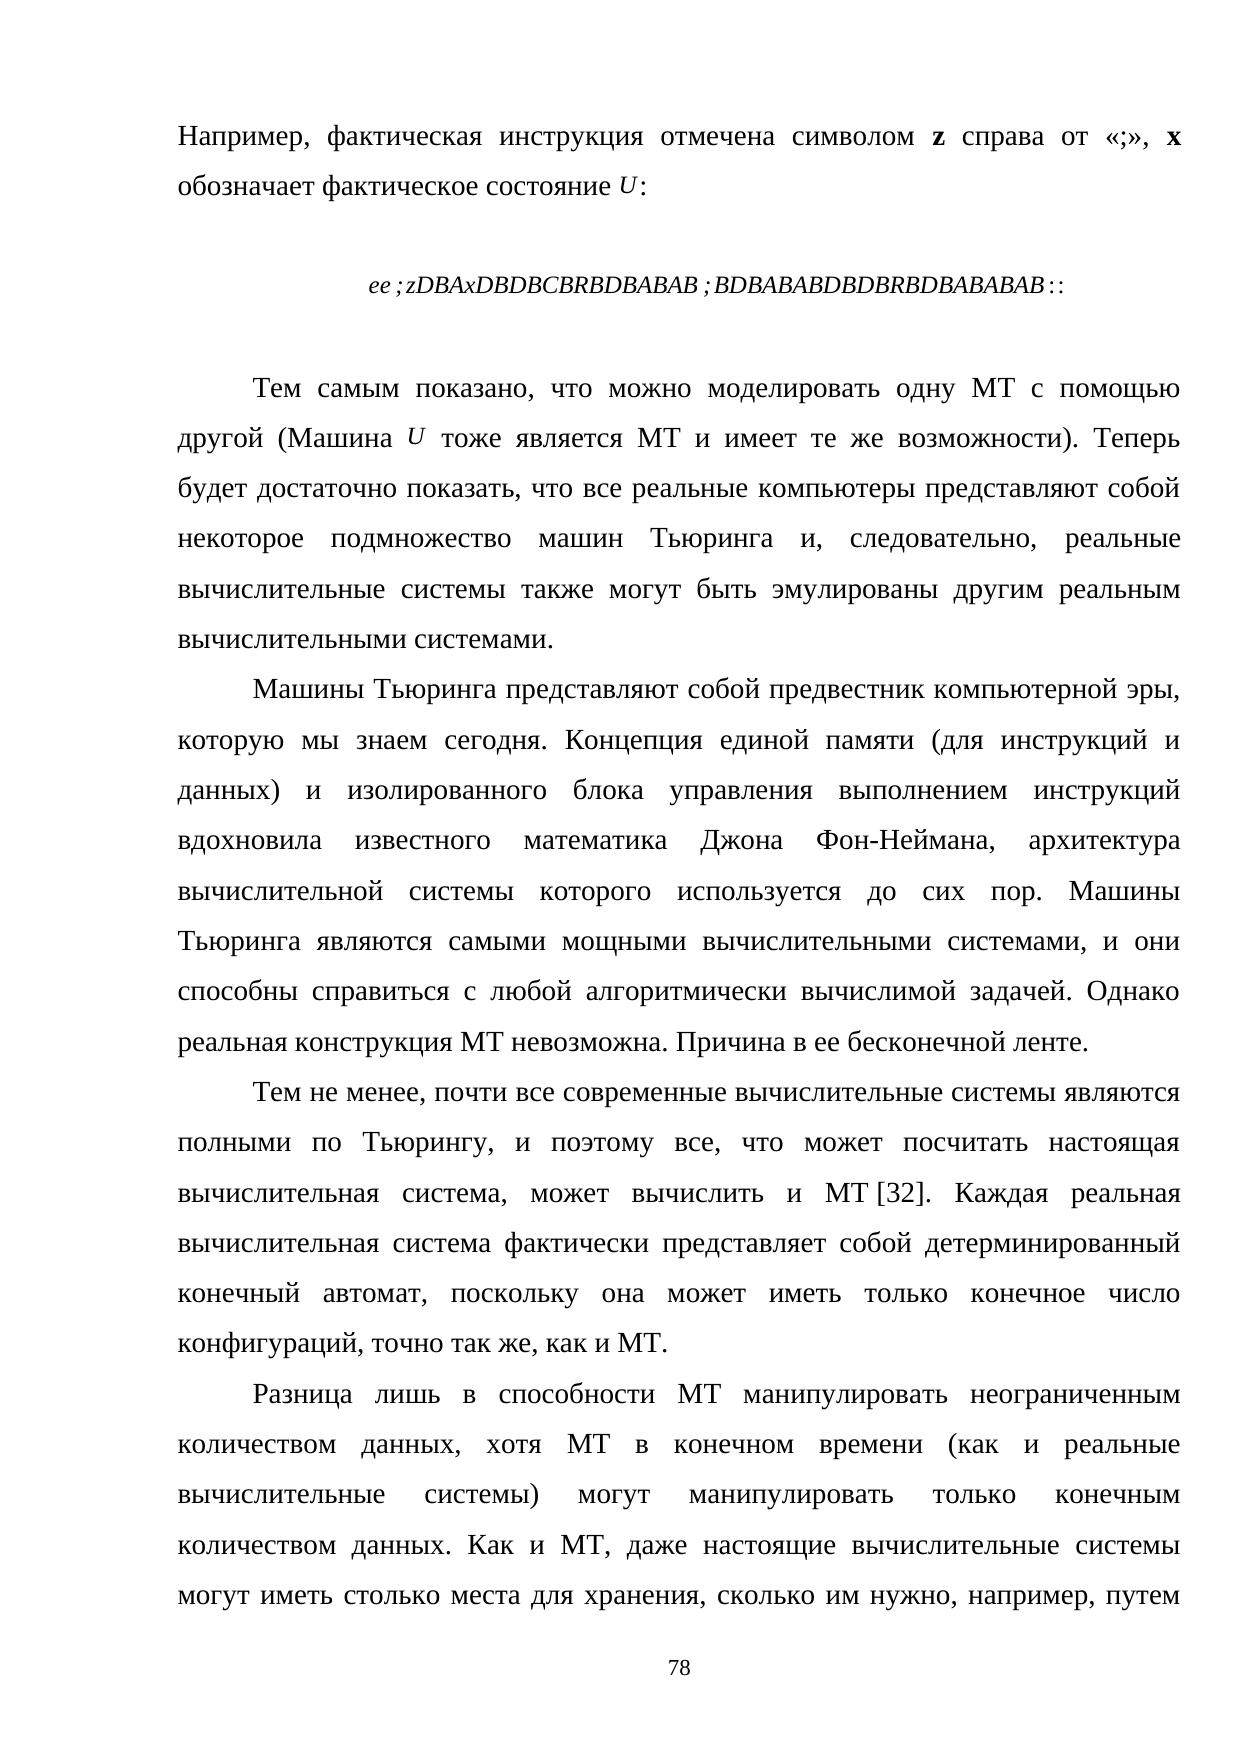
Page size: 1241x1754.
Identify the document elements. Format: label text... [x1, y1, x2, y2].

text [177, 118, 1181, 202]
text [177, 1376, 1181, 1611]
text Тем самым показано, что можно моделировать одну МТ с помощью другой (Машина тоже является МТ и имеет те же возможности). Теперь будет достаточно показать, что все реальные компьютеры представляют собой некоторое подмножество машин Тьюринга и, следовательно, реальные вычислительные системы также могут быть эмулированы другим реальным вычислительными системами. [177, 370, 1181, 655]
text Тем не менее, почти все современные вычислительные системы являются полными по Тьюрингу, и поэтому все, что может посчитать настоящая вычислительная система, может вычислить и МТ [32]. Каждая реальная вычислительная система фактически представляет собой детерминированный конечный автомат, поскольку она может иметь только конечное число конфигураций, точно так же, как и МТ. [177, 1074, 1181, 1359]
text Машины Тьюринга представляют собой предвестник компьютерной эры, которую мы знаем сегодня. Концепция единой памяти (для инструкций и данных) и изолированного блока управления выполнением инструкций вдохновила известного математика Джона Фон-Неймана, архитектура вычислительной системы которого используется до сих пор. Машины Тьюринга являются самыми мощными вычислительными системами, и они способны справиться с любой алгоритмически вычислимой задачей. Однако реальная конструкция МТ невозможна. Причина в ее бесконечной ленте. [177, 672, 1181, 1057]
